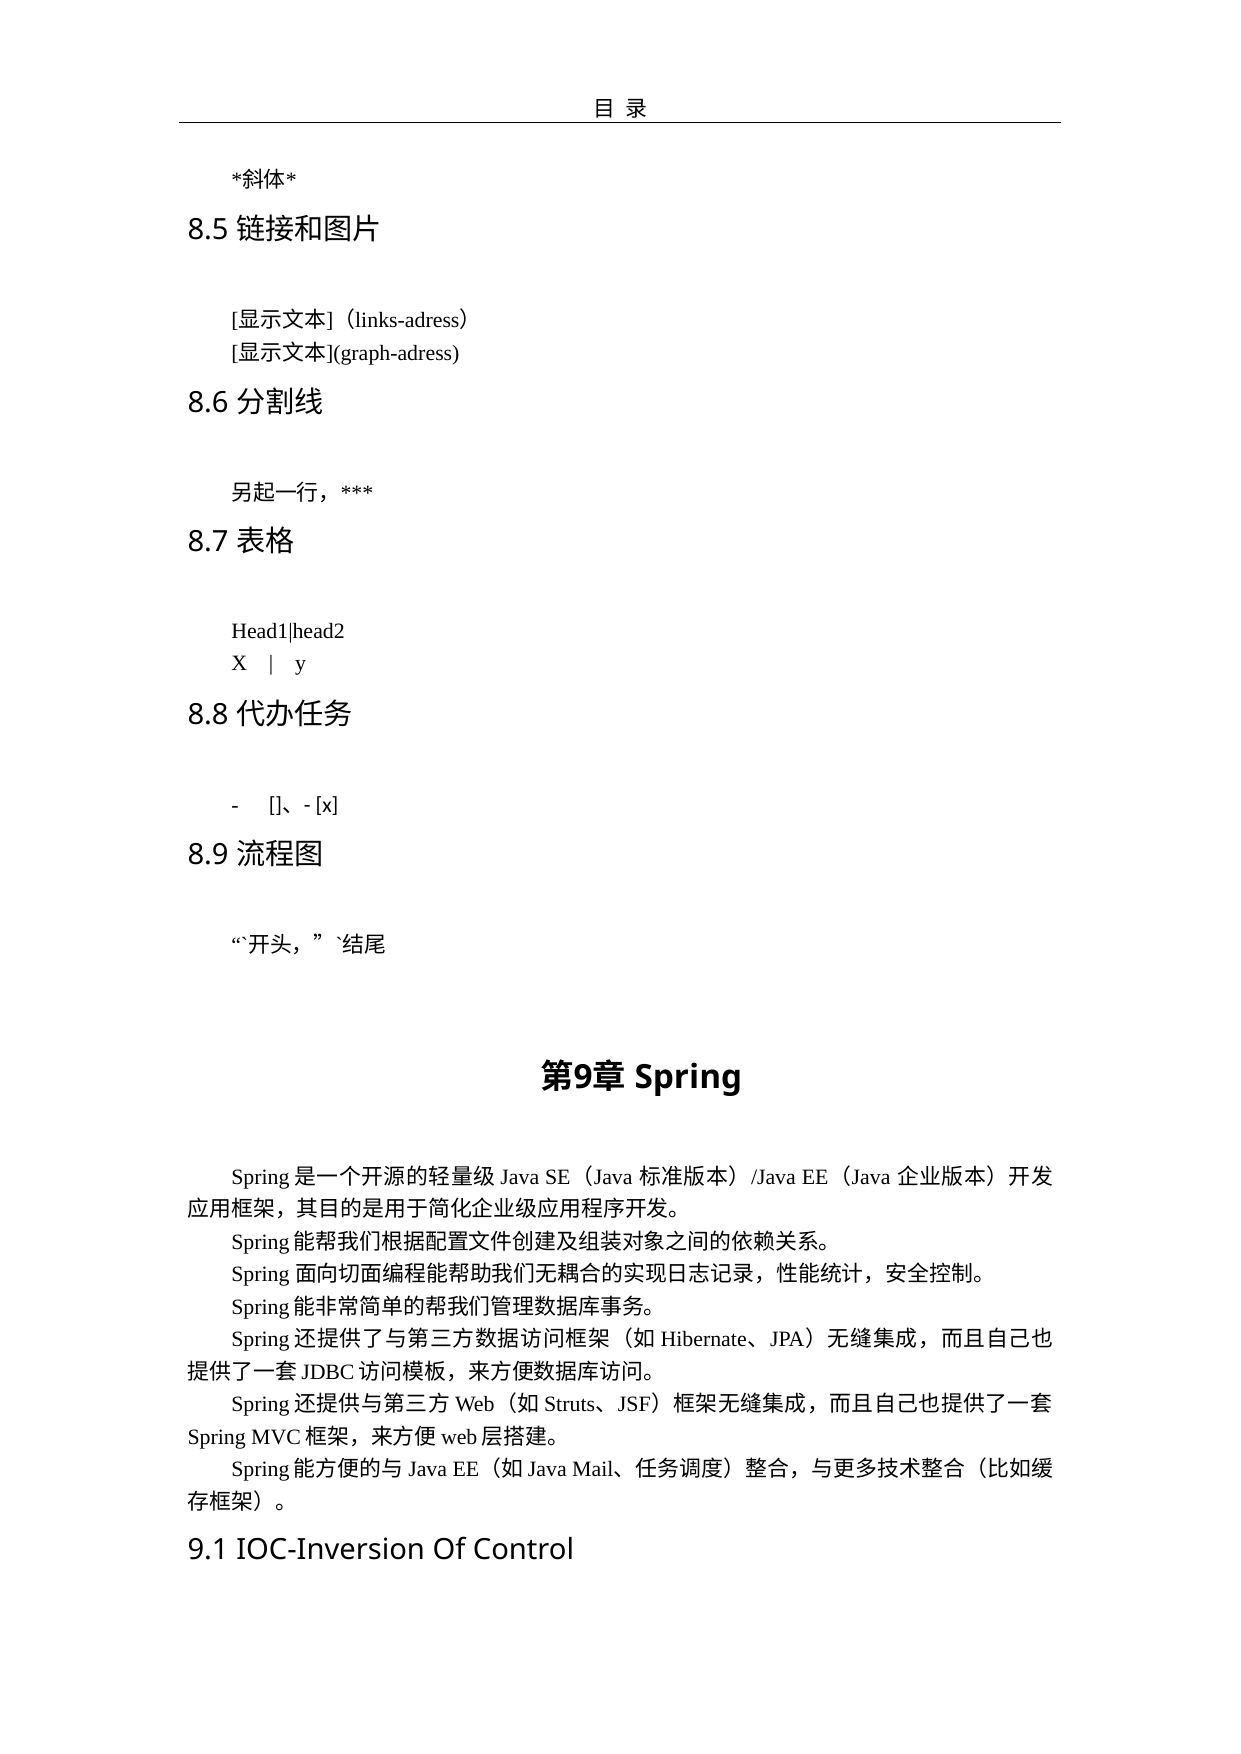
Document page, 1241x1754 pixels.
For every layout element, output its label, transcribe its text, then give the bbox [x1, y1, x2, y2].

text Spring是一个开源的轻量级Java SE（Java 标准版本）/Java EE（Java 企业版本）开发应用框架，其目的是用于简化企业级应用程序开发。 [187, 1158, 1053, 1223]
text *斜体* [187, 162, 1053, 194]
text Spring能非常简单的帮我们管理数据库事务。 [187, 1288, 1053, 1321]
subtitle 流程图 [187, 819, 1053, 884]
text [显示文本]（links-adress） [187, 302, 1053, 334]
text Spring能方便的与Java EE（如Java Mail、任务调度）整合，与更多技术整合（比如缓存框架）。 [187, 1451, 1053, 1516]
text Head1|head2 [187, 614, 1053, 647]
subtitle 链接和图片 [187, 194, 1053, 259]
text [显示文本](graph-adress) [187, 334, 1053, 367]
text “`开头，”`结尾 [187, 926, 1053, 959]
text 另起一行，*** [187, 474, 1053, 507]
text Spring还提供与第三方Web（如Struts、JSF）框架无缝集成，而且自己也提供了一套Spring MVC框架，来方便web层搭建。 [187, 1386, 1053, 1451]
text X | y [187, 647, 1053, 679]
subtitle 代办任务 [187, 679, 1053, 744]
subtitle IOC-Inversion Of Control [187, 1516, 1053, 1581]
text Spring 面向切面编程能帮助我们无耦合的实现日志记录，性能统计，安全控制。 [187, 1256, 1053, 1288]
subtitle 表格 [187, 507, 1053, 572]
text Spring还提供了与第三方数据访问框架（如Hibernate、JPA）无缝集成，而且自己也提供了一套JDBC访问模板，来方便数据库访问。 [187, 1321, 1053, 1386]
subtitle Spring [187, 1041, 1053, 1106]
text Spring能帮我们根据配置文件创建及组装对象之间的依赖关系。 [187, 1223, 1053, 1256]
list []、- [x] [231, 787, 1053, 819]
subtitle 分割线 [187, 367, 1053, 432]
